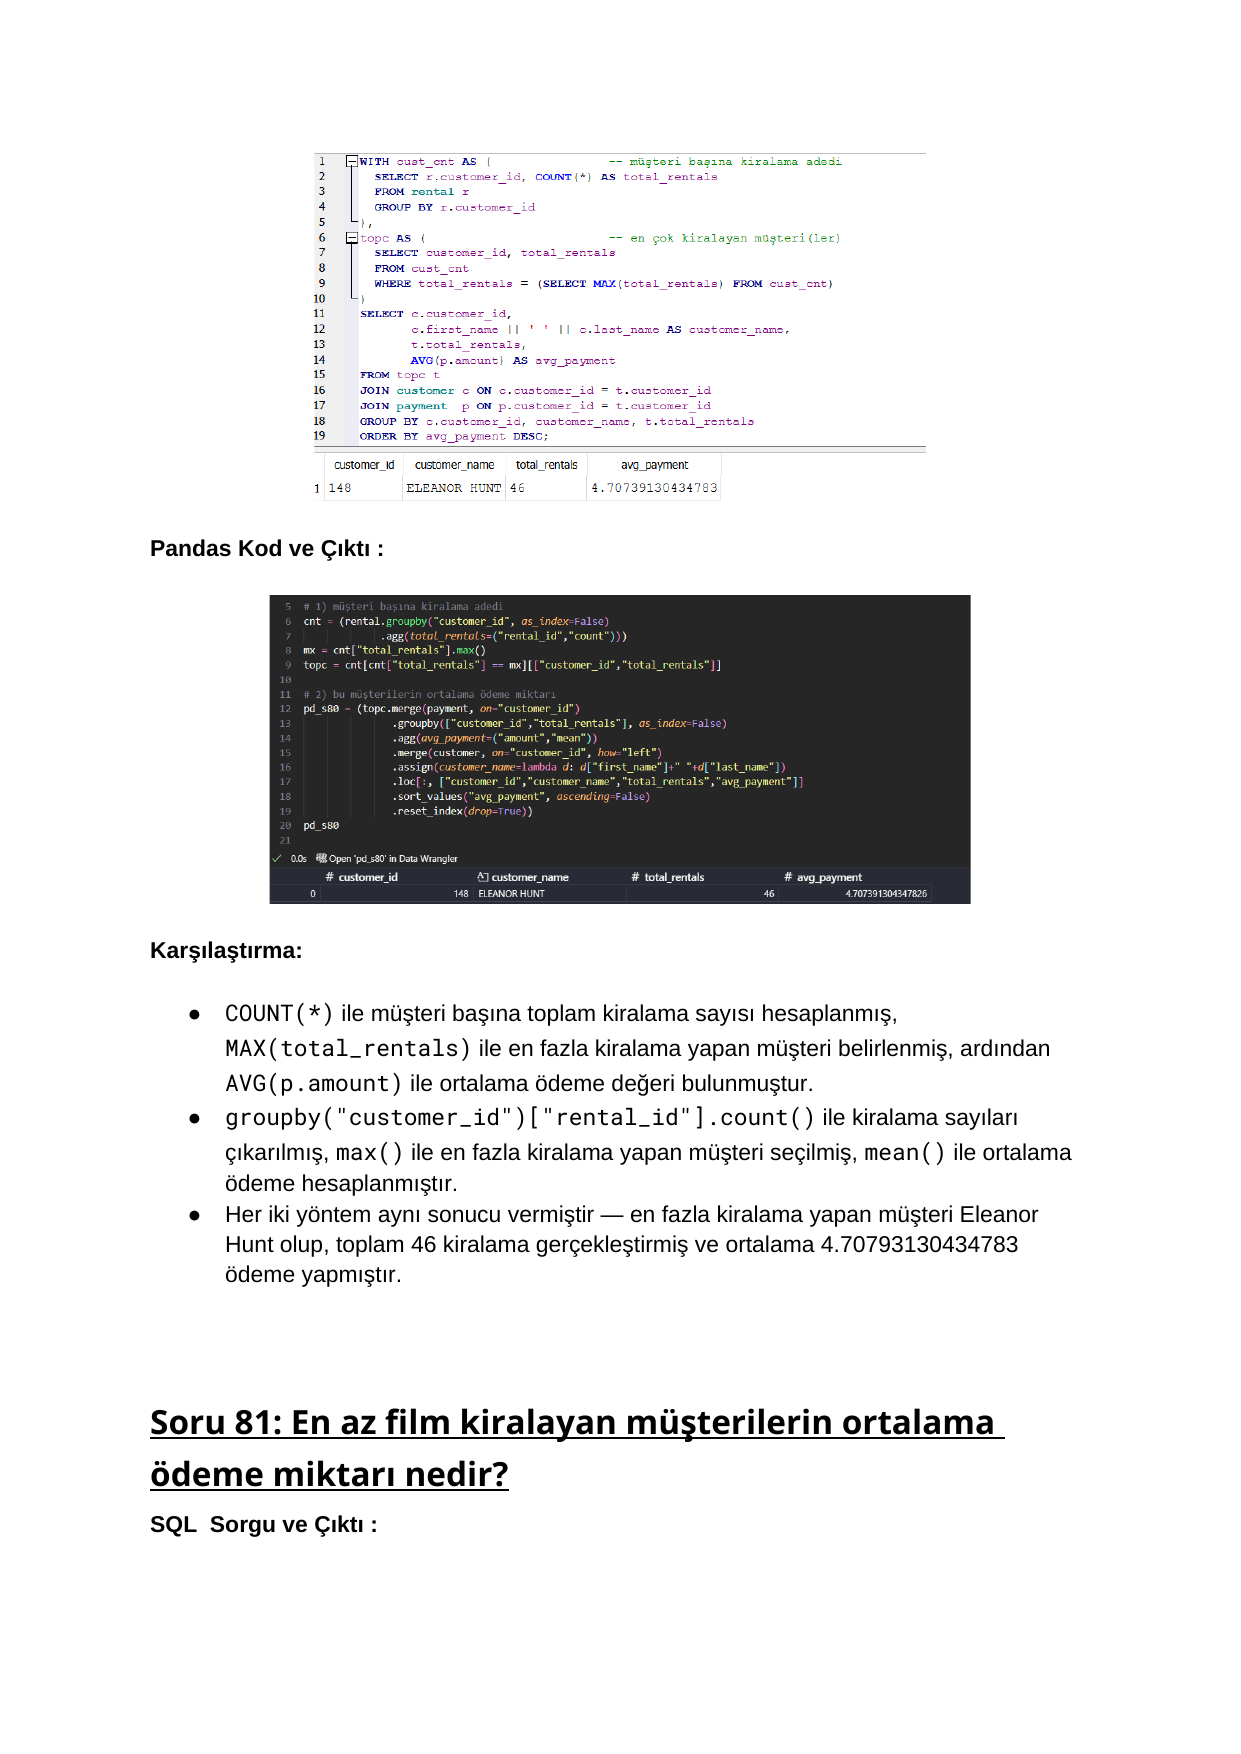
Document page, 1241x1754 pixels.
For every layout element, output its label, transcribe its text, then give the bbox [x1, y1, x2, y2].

text Pandas Kod ve Çıktı : [150, 535, 1090, 561]
picture [269, 595, 971, 904]
list COUNT(*) ile müşteri başına toplam kiralama sayısı hesaplanmış, MAX(total_rentals) ile en fazla kiralama yapan müşteri belirlenmiş, ardından AVG(p.amount) ile ortalama ödeme değeri bulunmuştur. [187, 998, 1090, 1097]
text Karşılaştırma: [150, 937, 1090, 963]
text SQL Sorgu ve Çıktı : [150, 1511, 1090, 1538]
picture [314, 150, 926, 501]
list Her iki yöntem aynı sonucu vermiştir — en fazla kiralama yapan müşteri Eleanor Hunt olup, toplam 46 kiralama gerçekleştirmiş ve ortalama 4.70793130434783 ödeme yapmıştır. [187, 1201, 1090, 1287]
list groupby("customer_id")["rental_id"].count() ile kiralama sayıları çıkarılmış, max() ile en fazla kiralama yapan müşteri seçilmiş, mean() ile ortalama ödeme hesaplanmıştır. [187, 1102, 1090, 1197]
subtitle Soru 81: En az film kiralayan müşterilerin ortalama ödeme miktarı nedir? [150, 1398, 1090, 1496]
